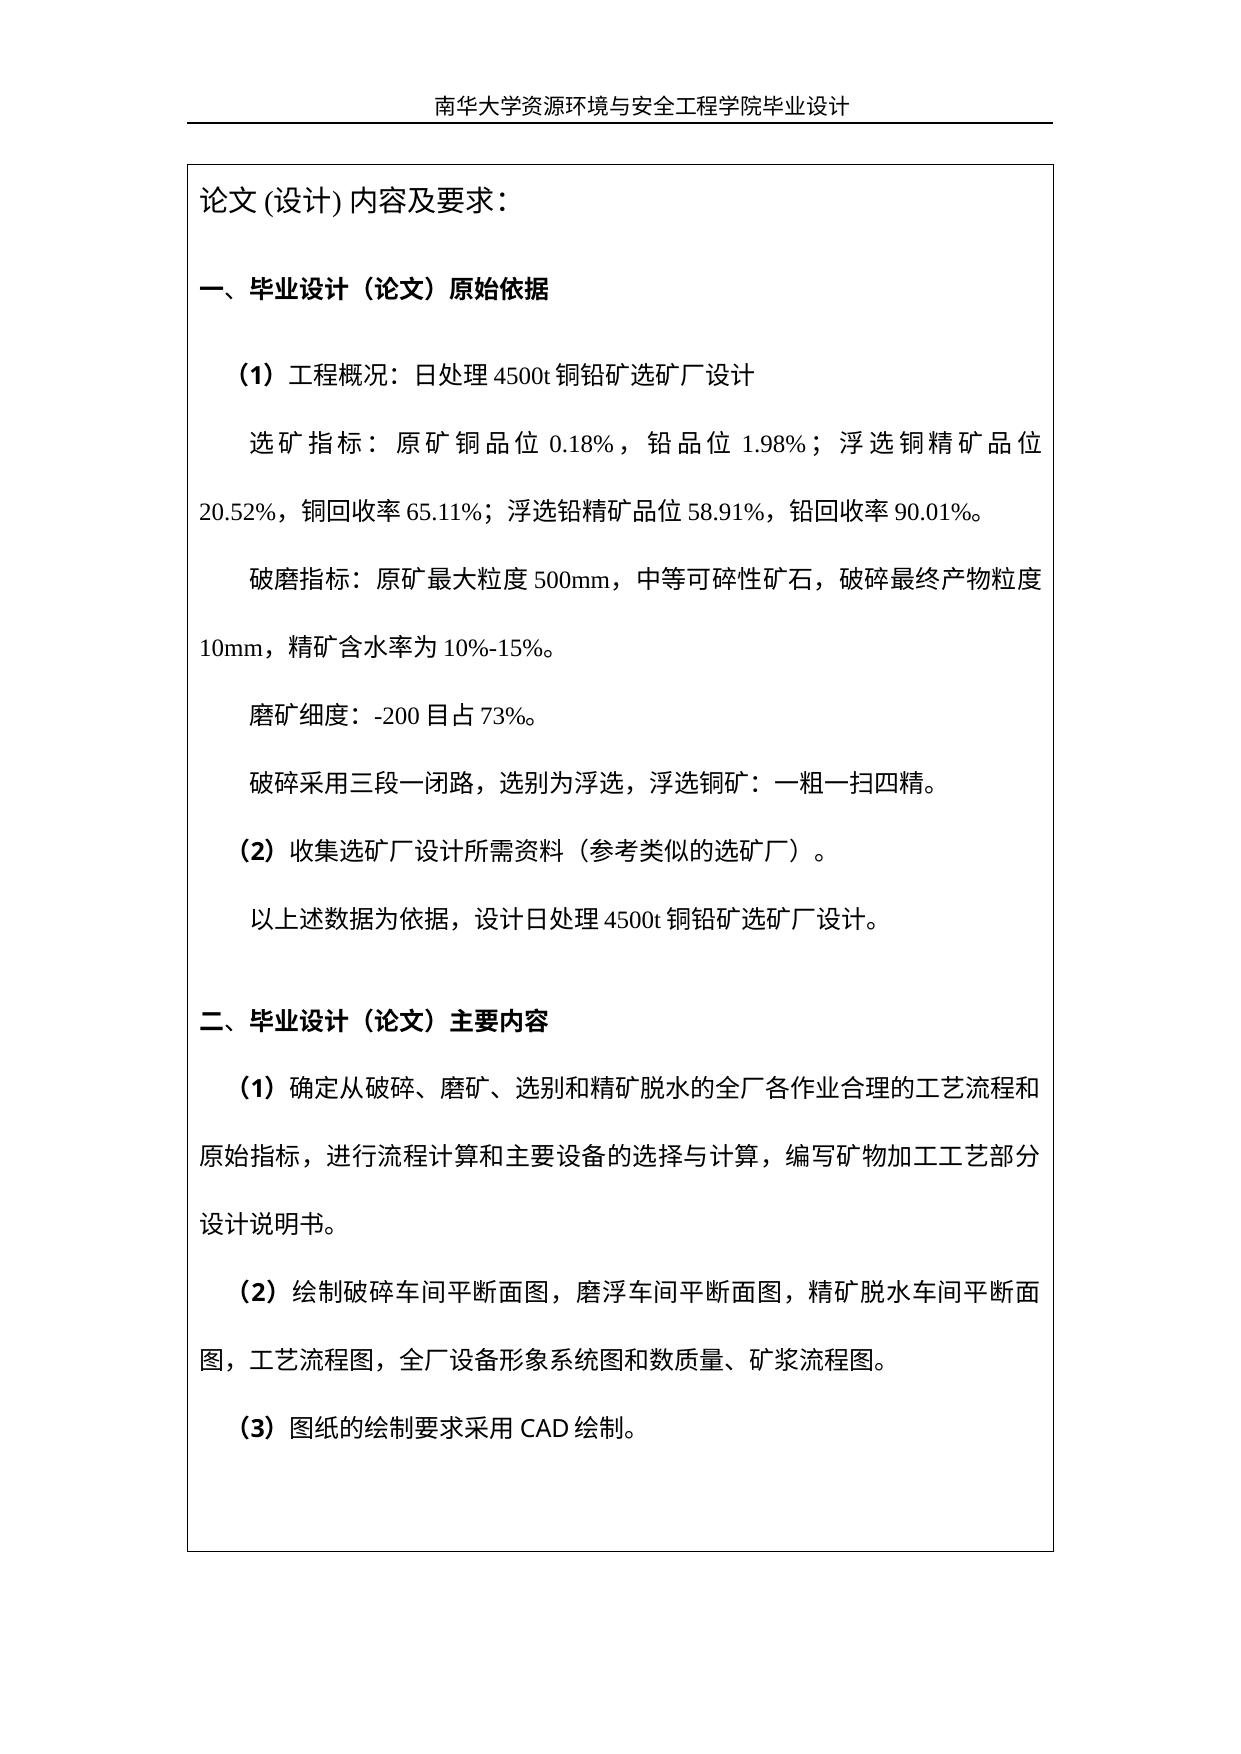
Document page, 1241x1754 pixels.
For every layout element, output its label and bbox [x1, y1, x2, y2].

table_header [188, 165, 1053, 1551]
